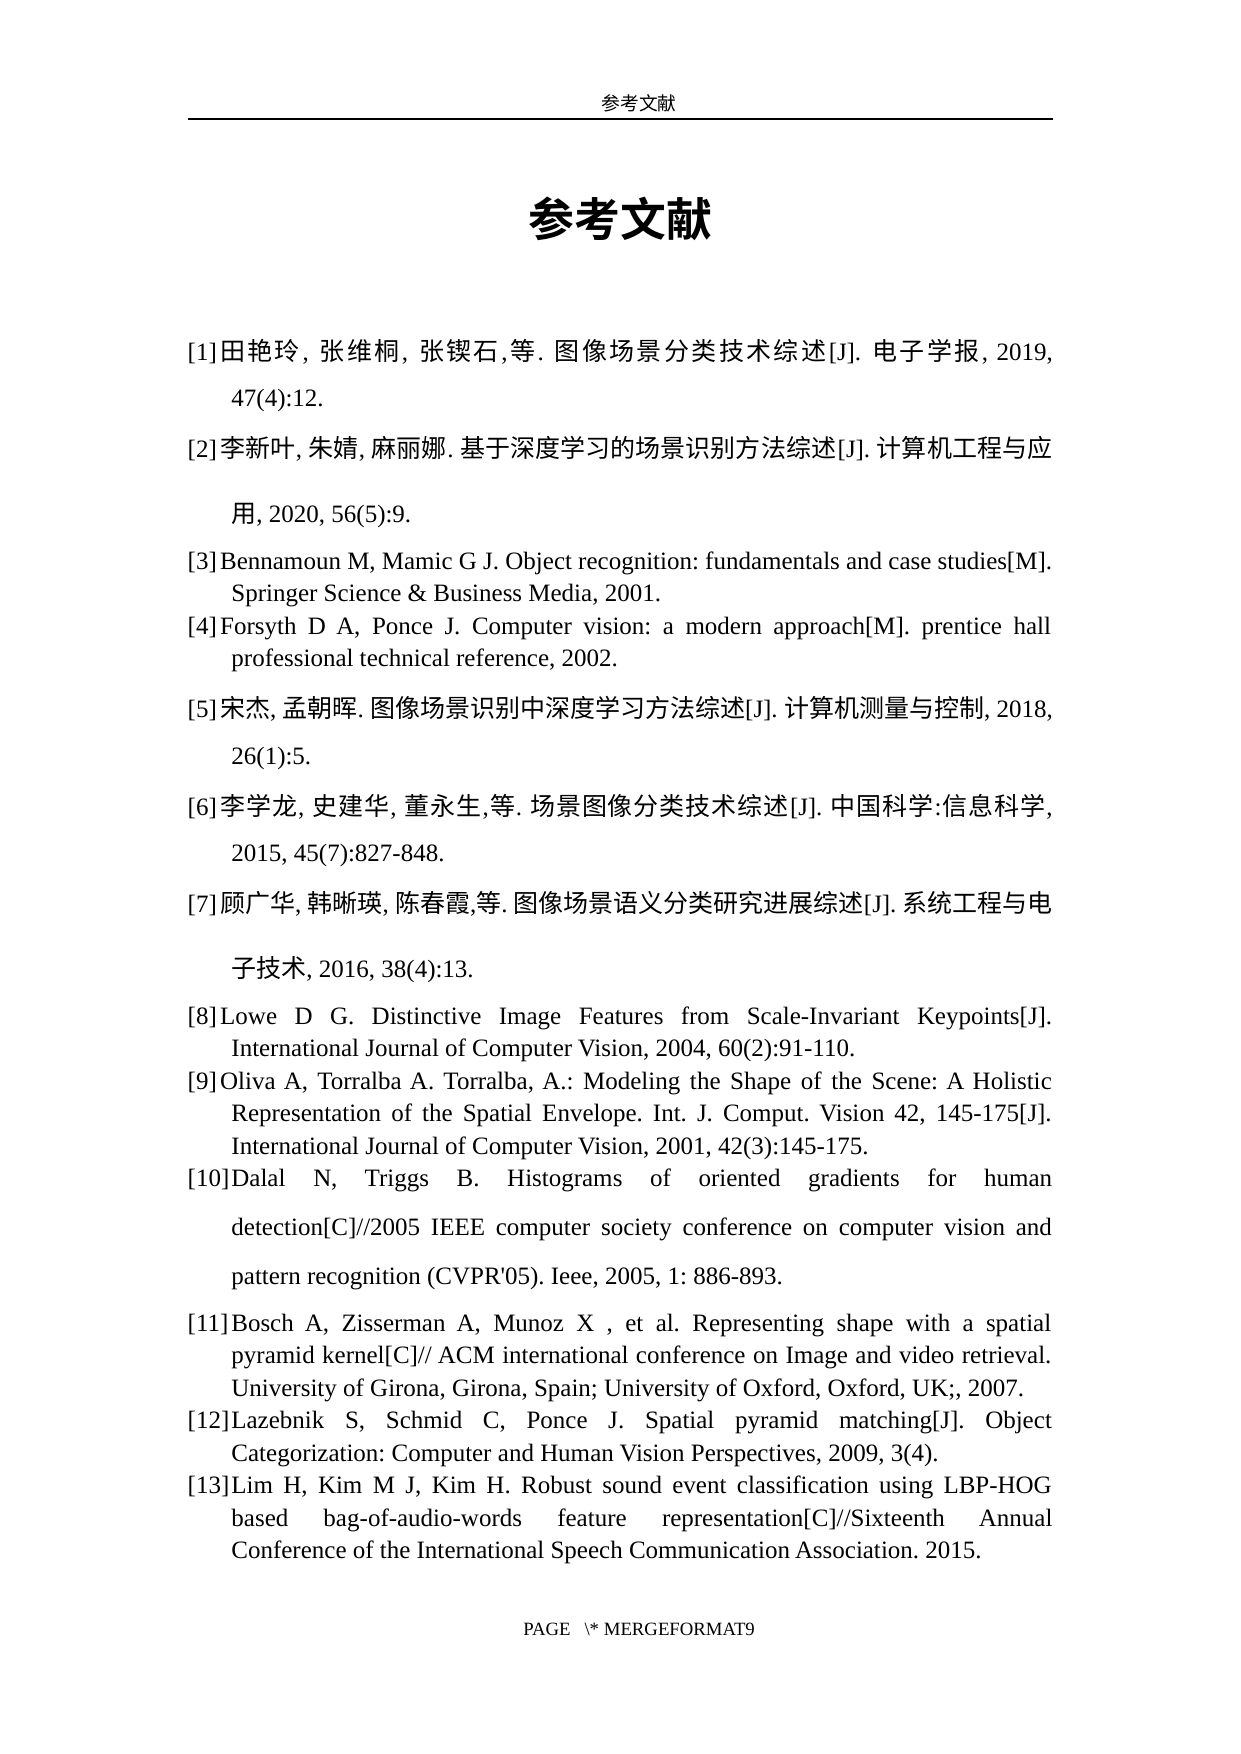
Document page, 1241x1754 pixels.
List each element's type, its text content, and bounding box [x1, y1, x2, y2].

list Bennamoun M, Mamic G J. Object recognition: fundamentals and case studies[M]. Springer Science & Business Media, 2001. [187, 544, 1053, 609]
list Bosch A, Zisserman A, Munoz X , et al. Representing shape with a spatial pyramid kernel[C]// ACM international conference on Image and video retrieval. University of Girona, Girona, Spain; University of Oxford, Oxford, UK;, 2007. [187, 1306, 1053, 1403]
list 李学龙, 史建华, 董永生,等. 场景图像分类技术综述[J]. 中国科学:信息科学, 2015, 45(7):827-848. [187, 772, 1053, 869]
list Forsyth D A, Ponce J. Computer vision: a modern approach[M]. prentice hall professional technical reference, 2002. [187, 609, 1053, 674]
list 宋杰, 孟朝晖. 图像场景识别中深度学习方法综述[J]. 计算机测量与控制, 2018, 26(1):5. [187, 674, 1053, 772]
list Lim H, Kim M J, Kim H. Robust sound event classification using LBP-HOG based bag-of-audio-words feature representation[C]//Sixteenth Annual Conference of the International Speech Communication Association. 2015. [187, 1468, 1053, 1566]
subtitle 参考文献 [187, 168, 1053, 266]
list 田艳玲, 张维桐, 张锲石,等. 图像场景分类技术综述[J]. 电子学报, 2019, 47(4):12. [187, 317, 1053, 414]
list Lazebnik S, Schmid C, Ponce J. Spatial pyramid matching[J]. Object Categorization: Computer and Human Vision Perspectives, 2009, 3(4). [187, 1403, 1053, 1468]
list Lowe D G. Distinctive Image Features from Scale-Invariant Keypoints[J]. International Journal of Computer Vision, 2004, 60(2):91-110. [187, 999, 1053, 1064]
list Oliva A, Torralba A. Torralba, A.: Modeling the Shape of the Scene: A Holistic Representation of the Spatial Envelope. Int. J. Comput. Vision 42, 145-175[J]. International Journal of Computer Vision, 2001, 42(3):145-175. [187, 1064, 1053, 1162]
list Dalal N, Triggs B. Histograms of oriented gradients for human detection[C]//2005 IEEE computer society conference on computer vision and pattern recognition (CVPR'05). Ieee, 2005, 1: 886-893. [187, 1162, 1053, 1292]
list 顾广华, 韩晰瑛, 陈春霞,等. 图像场景语义分类研究进展综述[J]. 系统工程与电子技术, 2016, 38(4):13. [187, 869, 1053, 999]
list 李新叶, 朱婧, 麻丽娜. 基于深度学习的场景识别方法综述[J]. 计算机工程与应用, 2020, 56(5):9. [187, 414, 1053, 544]
